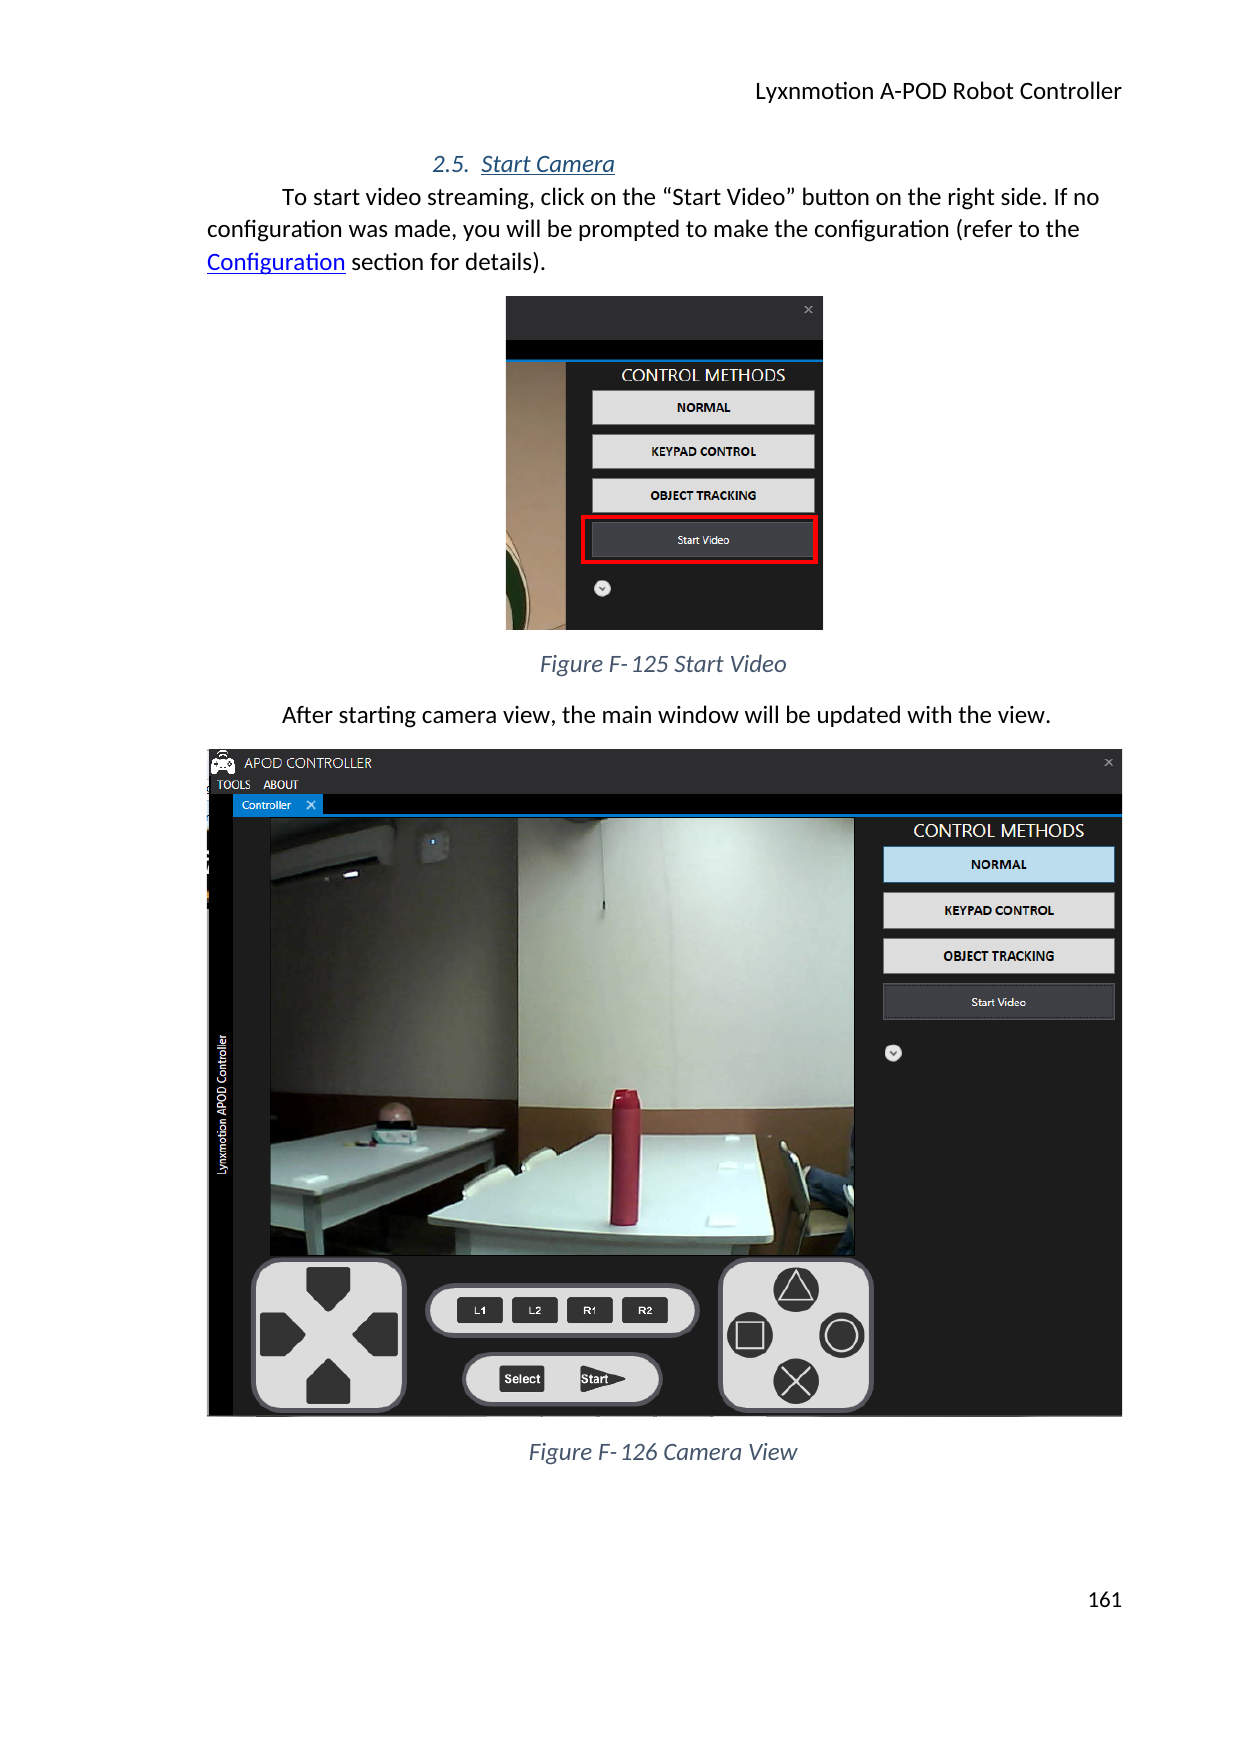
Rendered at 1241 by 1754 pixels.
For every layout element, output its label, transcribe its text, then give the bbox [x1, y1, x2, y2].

text Figure F-20 Start Video [207, 648, 1122, 679]
picture [206, 749, 1123, 1417]
picture [505, 296, 824, 630]
text Figure F-21 Camera View [207, 1436, 1122, 1467]
text To start video streaming, click on the “Start Video” button on the right side. If no configuration was made, you will be prompted to make the configuration (refer to the Configuration section for details). [207, 181, 1122, 277]
subtitle Start Camera [432, 148, 1122, 178]
text After starting camera view, the main window will be updated with the view. [207, 700, 1122, 730]
